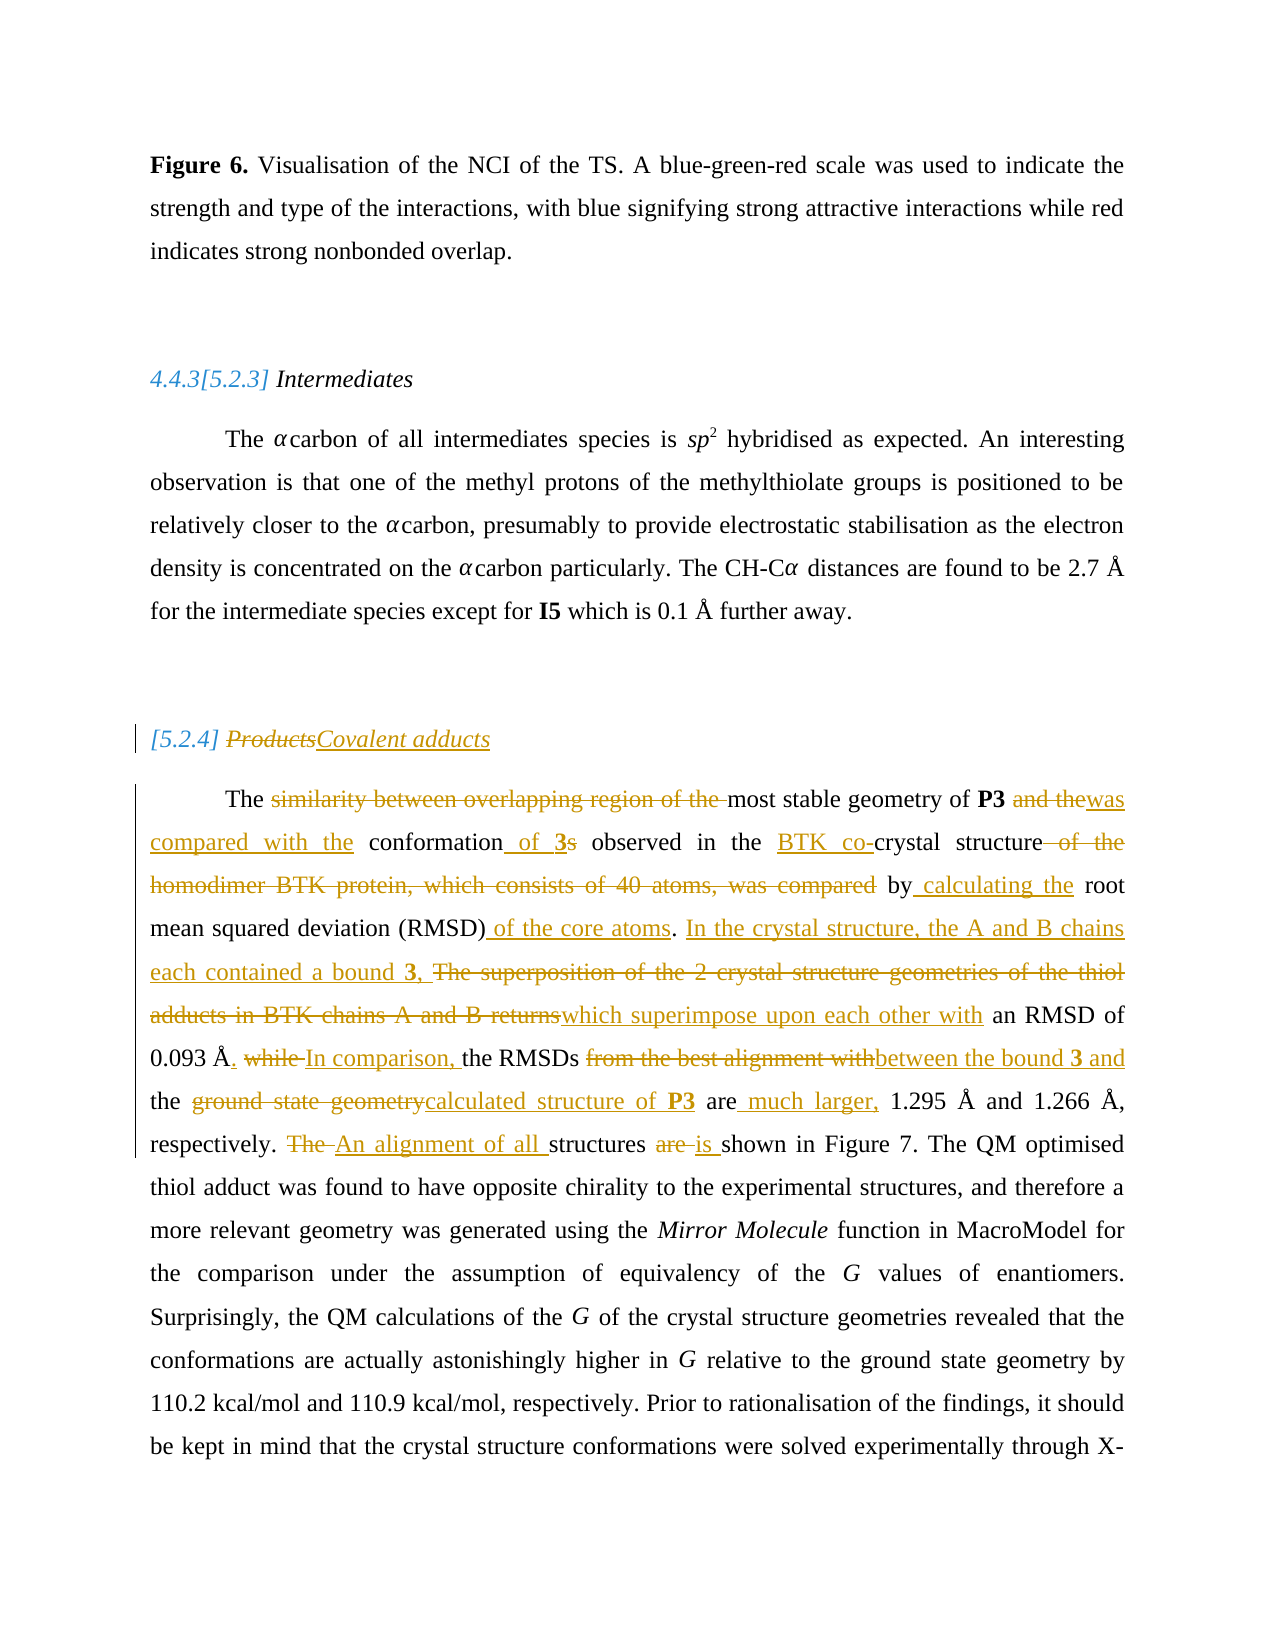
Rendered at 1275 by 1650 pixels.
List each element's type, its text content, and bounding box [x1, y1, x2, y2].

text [150, 784, 1125, 1460]
text The carbon of all intermediates species is sp2 hybridised as expected. An interesting observation is that one of the methyl protons of the methylthiolate groups is positioned to be relatively closer to the carbon, presumably to provide electrostatic stabilisation as the electron density is concentrated on the carbon particularly. The CH-C distances are found to be 2.7 Å for the intermediate species except for I5 which is 0.1 Å further away. [150, 424, 1125, 625]
subtitle Intermediates [150, 364, 1125, 393]
text Figure 6. Visualisation of the NCI of the TS. A blue-green-red scale was used to indicate the strength and type of the interactions, with blue signifying strong attractive interactions while red indicates strong nonbonded overlap. [150, 150, 1125, 265]
